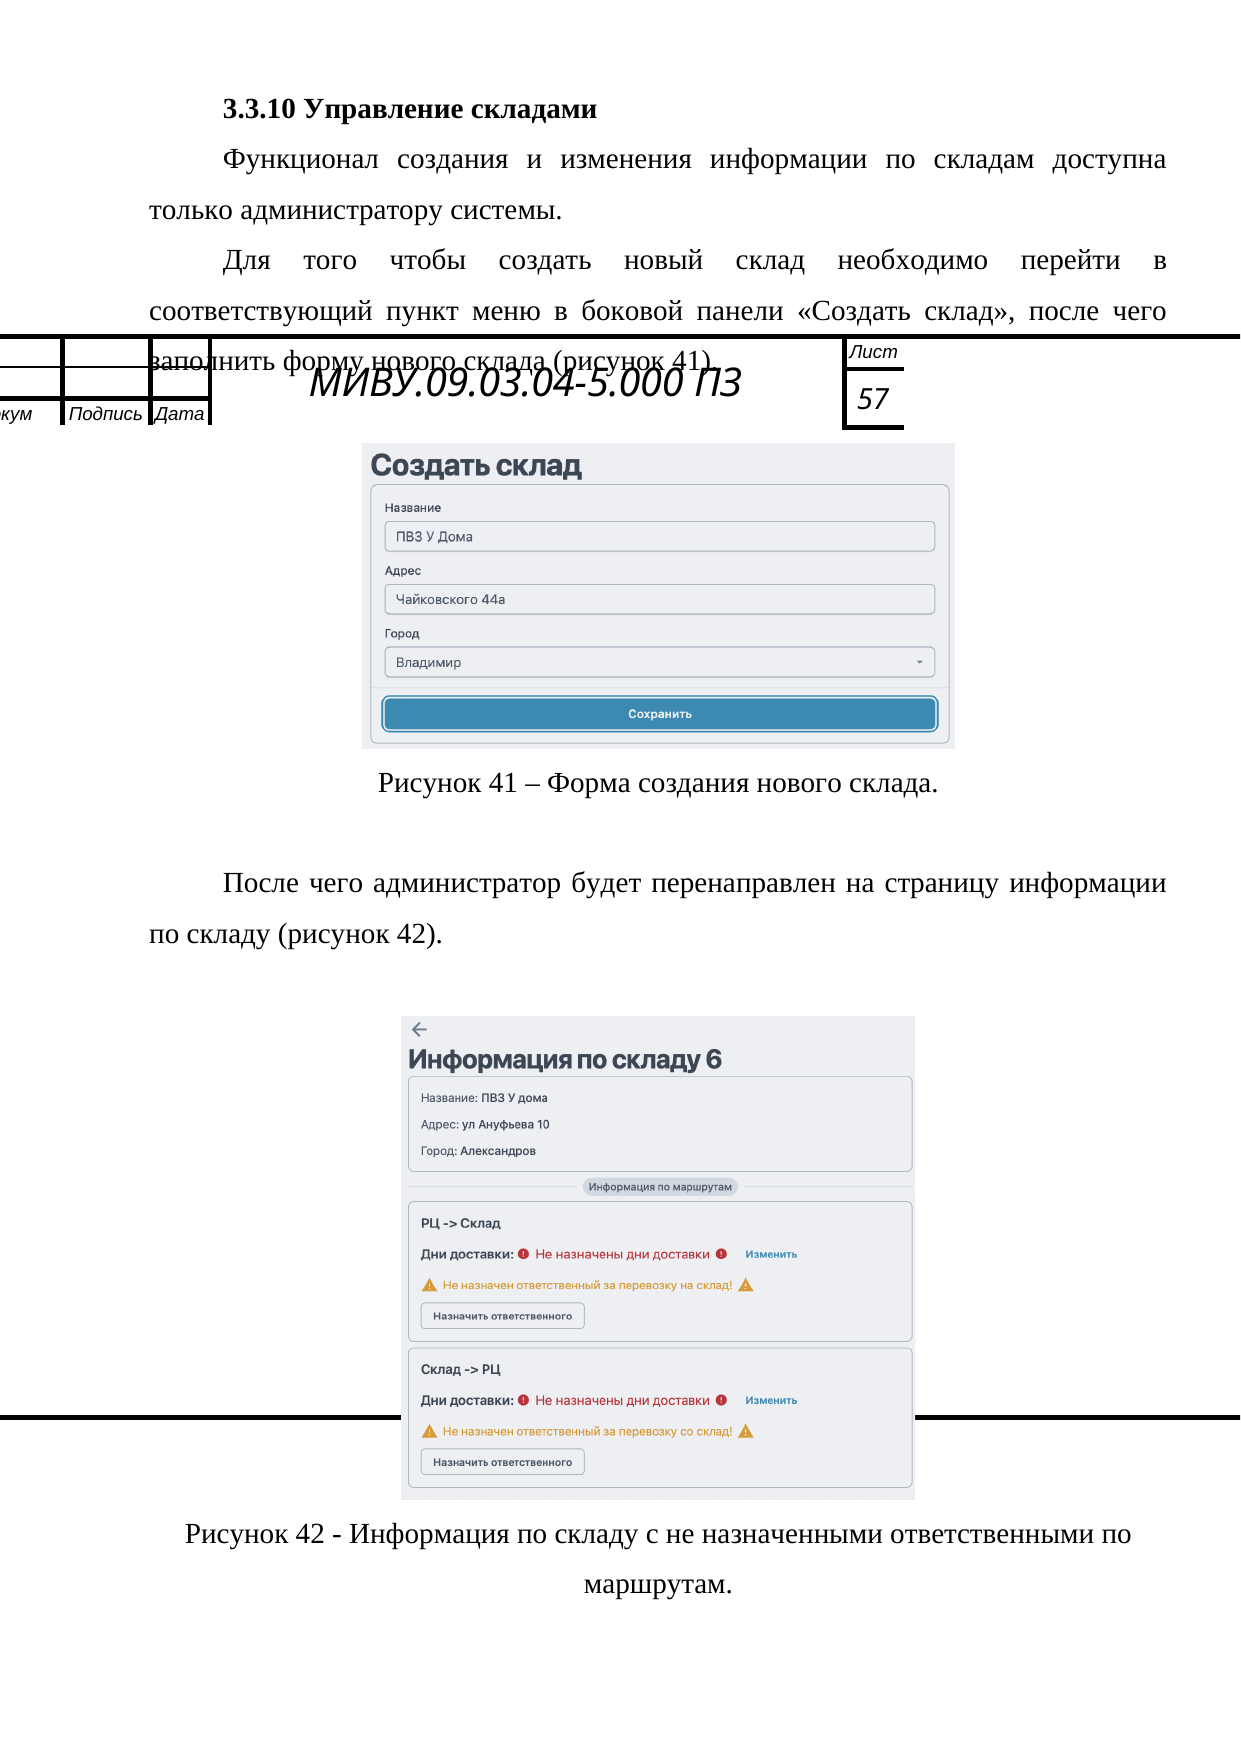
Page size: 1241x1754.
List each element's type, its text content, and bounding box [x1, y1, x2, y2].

picture [361, 443, 955, 749]
text 3.3.10 Управление складами [149, 91, 1168, 125]
text Функционал создания и изменения информации по складам доступна только администратору системы. [149, 142, 1168, 226]
text После чего администратор будет перенаправлен на страницу информации по складу (рисунок 42). [149, 866, 1168, 949]
text Для того чтобы создать новый склад необходимо перейти в соответствующий пункт меню в боковой панели «Создать склад», после чего заполнить форму нового склада (рисунок 41). [149, 242, 1168, 376]
picture [401, 1016, 916, 1500]
